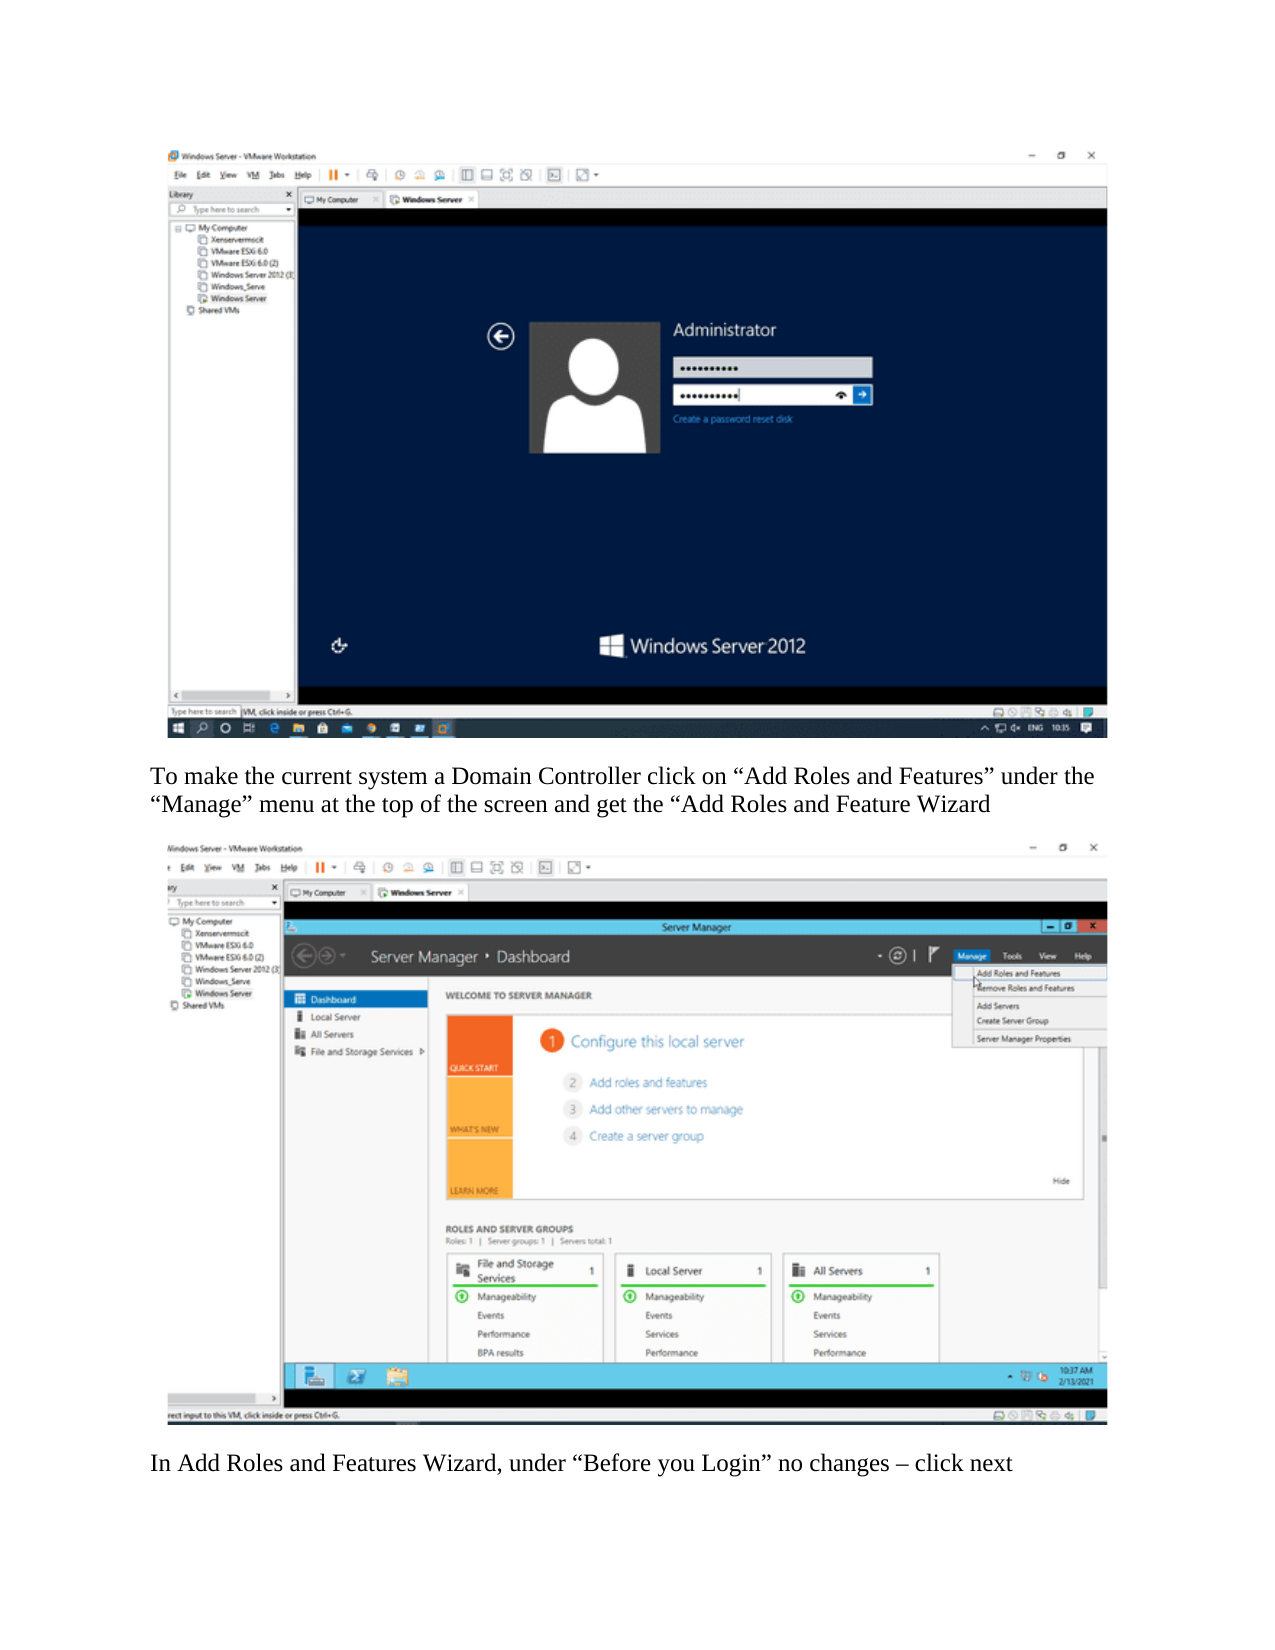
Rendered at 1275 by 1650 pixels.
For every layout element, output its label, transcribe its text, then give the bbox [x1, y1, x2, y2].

text In Add Roles and Features Wizard, under “Before you Login” no changes – click next [150, 1448, 1125, 1477]
picture [167, 841, 1108, 1425]
picture [167, 150, 1108, 738]
text To make the current system a Domain Controller click on “Add Roles and Features” under the “Manage” menu at the top of the screen and get the “Add Roles and Feature Wizard [150, 761, 1125, 818]
